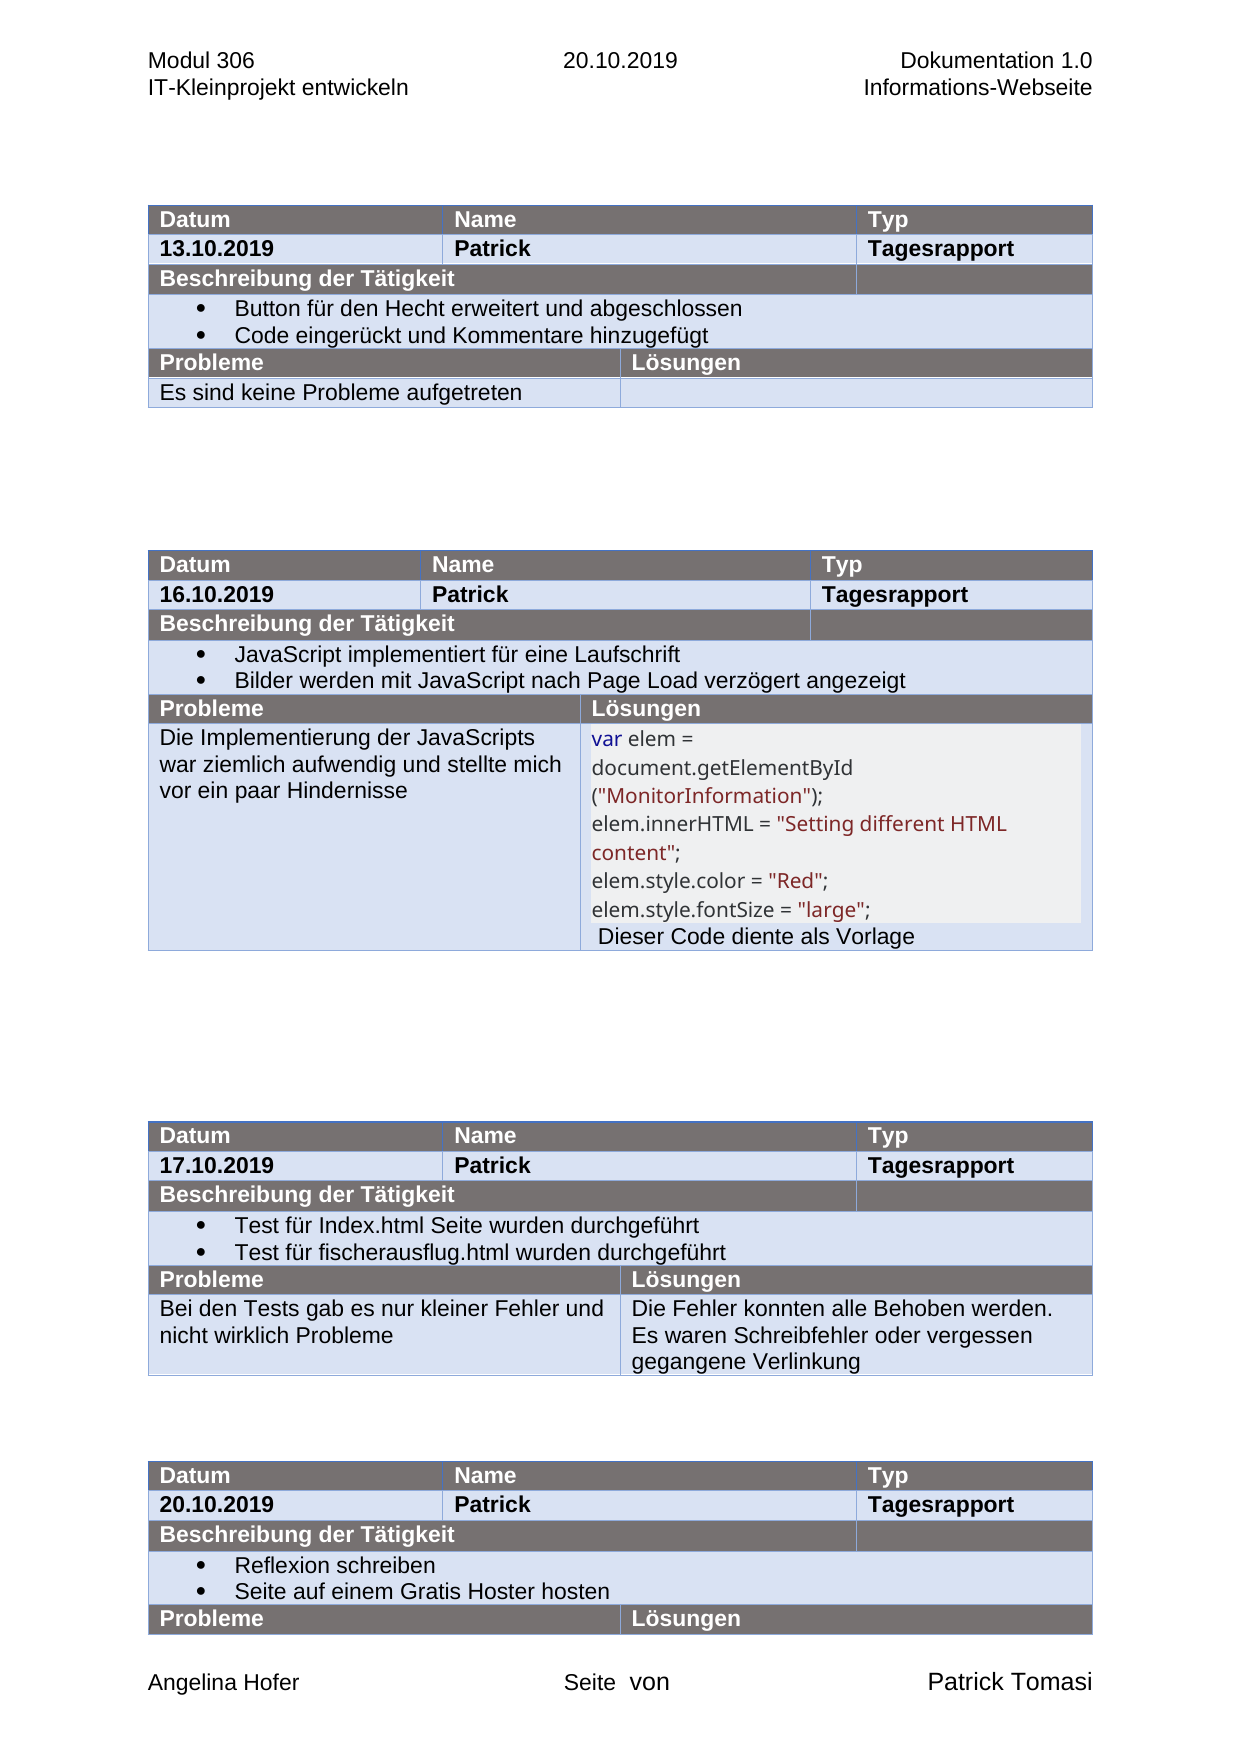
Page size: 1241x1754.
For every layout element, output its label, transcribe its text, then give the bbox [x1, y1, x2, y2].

table_cell Patrick [421, 581, 810, 609]
table_header Datum [149, 1462, 442, 1490]
table_cell [811, 610, 1092, 640]
table_cell Lösungen [621, 349, 1092, 377]
table_header Name [443, 1462, 856, 1490]
table_cell Tagesrapport [857, 235, 1092, 263]
table_cell Tagesrapport [857, 1152, 1092, 1180]
table_cell Die Implementierung der JavaScripts war ziemlich aufwendig und stellte mich vor ein paar Hindernisse [149, 724, 580, 950]
table_header Datum [149, 206, 442, 234]
table_cell [857, 1521, 1092, 1551]
table_cell Probleme [149, 1266, 620, 1294]
table_cell Beschreibung der Tätigkeit [149, 1521, 856, 1551]
table_cell Beschreibung der Tätigkeit [149, 265, 856, 294]
table_cell 20.10.2019 [149, 1491, 442, 1520]
table_cell Patrick [443, 235, 856, 263]
table_header Datum [149, 1123, 442, 1151]
table_cell [621, 379, 1092, 407]
table_cell Tagesrapport [857, 1491, 1092, 1520]
table_cell var elem = document.getElementById("MonitorInformation"); elem.innerHTML = "Setting different HTML content"; elem.style.color = "Red"; elem.style.fontSize = "large"; Dieser Code diente als Vorlage [581, 724, 1092, 950]
table_cell Button für den Hecht erweitert und abgeschlossen Code eingerückt und Kommentare hinzugefügt [149, 295, 1092, 348]
table_header Name [421, 551, 810, 580]
table_cell [857, 265, 1092, 294]
table_cell Bei den Tests gab es nur kleiner Fehler und nicht wirklich Probleme [149, 1295, 620, 1374]
table_cell Beschreibung der Tätigkeit [149, 1181, 856, 1211]
table_header Typ [857, 1123, 1092, 1151]
table_cell Lösungen [581, 695, 1092, 723]
table_cell Probleme [149, 695, 580, 723]
table_cell Reflexion schreiben Seite auf einem Gratis Hoster hosten [149, 1552, 1092, 1604]
table_cell Lösungen [621, 1605, 1092, 1634]
table_cell JavaScript implementiert für eine Laufschrift Bilder werden mit JavaScript nach Page Load verzögert angezeigt [149, 641, 1092, 694]
table_cell Probleme [149, 1605, 620, 1634]
table_header Typ [811, 551, 1092, 580]
table_cell Beschreibung der Tätigkeit [149, 610, 810, 640]
table_cell 17.10.2019 [149, 1152, 442, 1180]
table_cell Probleme [149, 349, 620, 377]
table_cell Es sind keine Probleme aufgetreten [149, 379, 620, 407]
table_header Datum [149, 551, 420, 580]
table_cell Test für Index.html Seite wurden durchgeführt Test für fischerausflug.html wurden durchgeführt [149, 1212, 1092, 1265]
table_cell 16.10.2019 [149, 581, 420, 609]
table_cell Die Fehler konnten alle Behoben werden. Es waren Schreibfehler oder vergessen gegangene Verlinkung [621, 1295, 1092, 1374]
table_header Typ [857, 1462, 1092, 1490]
table_cell 13.10.2019 [149, 235, 442, 263]
table_header Typ [857, 206, 1092, 234]
table_cell Lösungen [621, 1266, 1092, 1294]
table_cell [857, 1181, 1092, 1211]
table_cell Patrick [443, 1152, 856, 1180]
table_header Name [443, 206, 856, 234]
table_cell Patrick [443, 1491, 856, 1520]
table_cell Tagesrapport [811, 581, 1092, 609]
table_header Name [443, 1123, 856, 1151]
